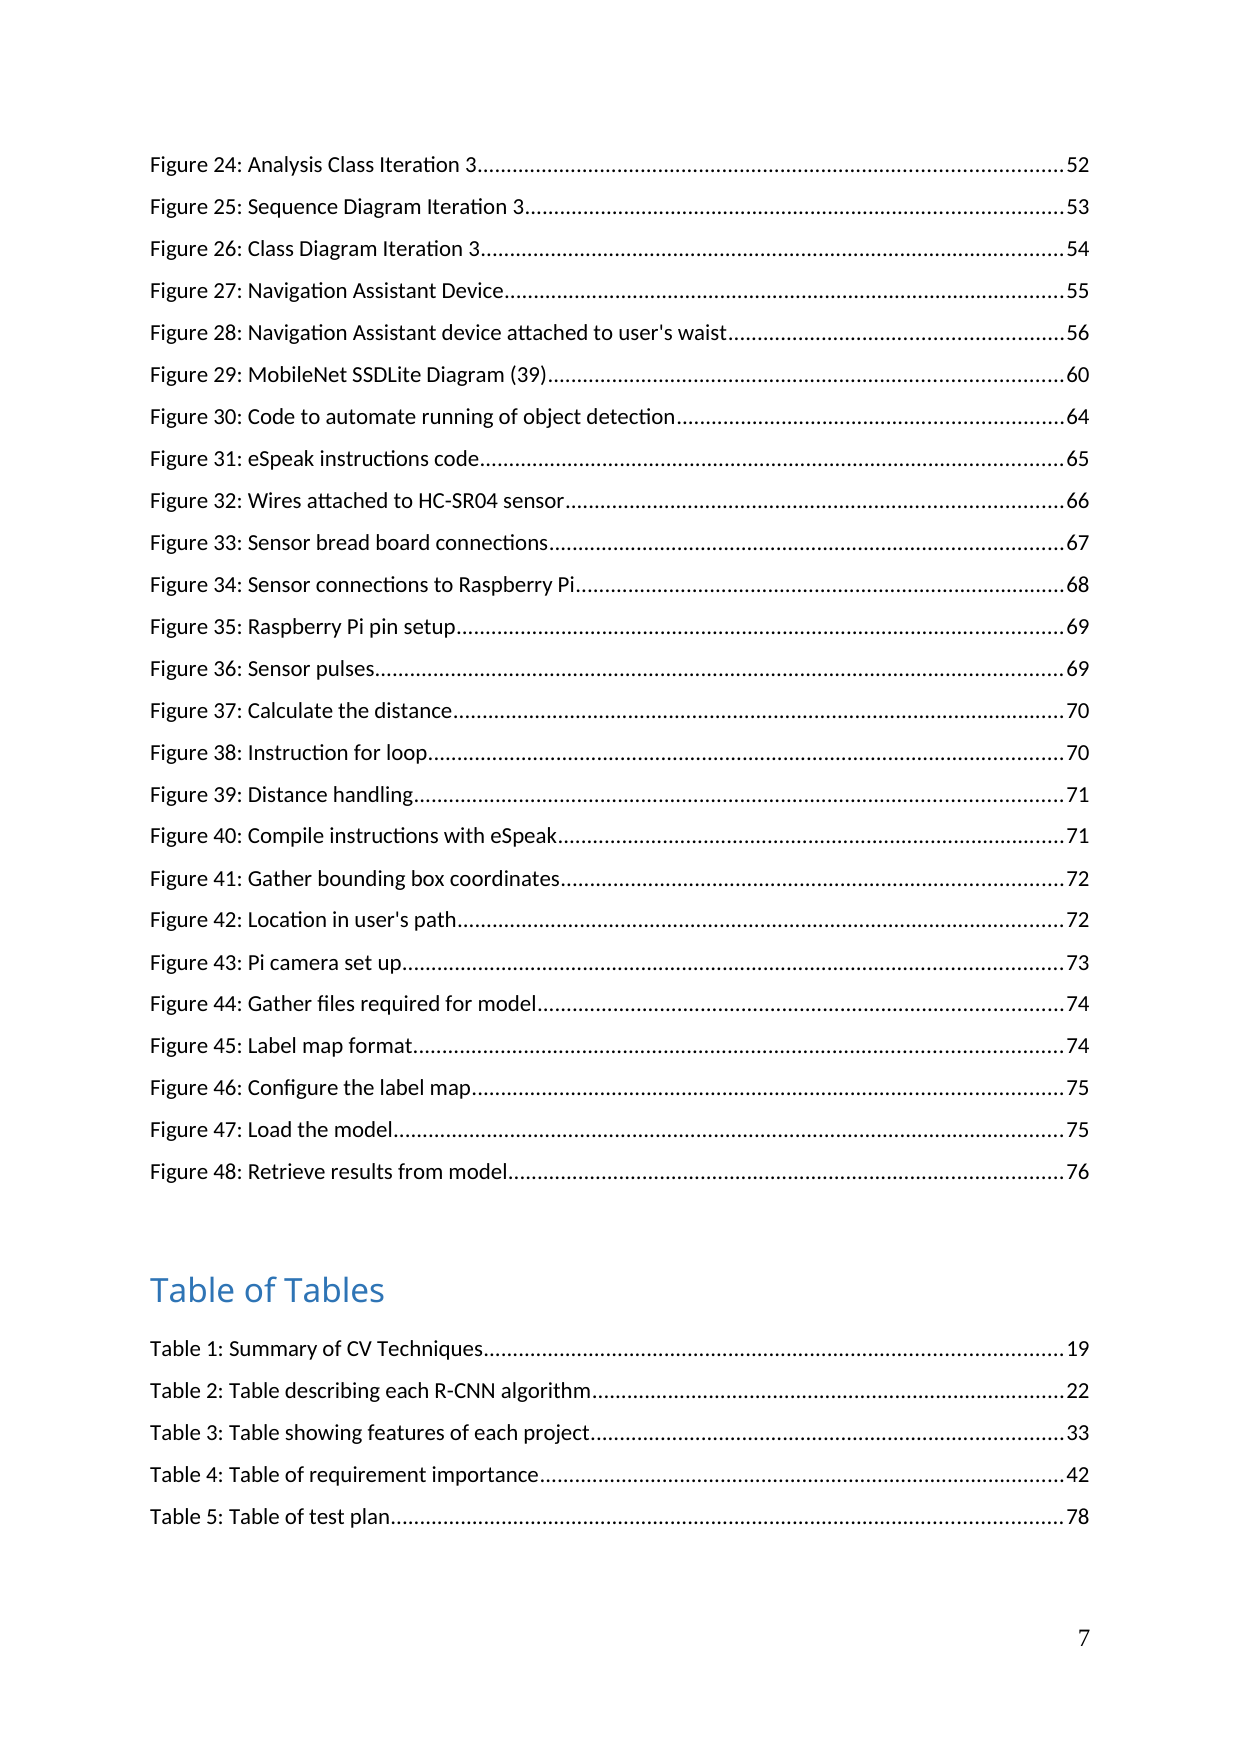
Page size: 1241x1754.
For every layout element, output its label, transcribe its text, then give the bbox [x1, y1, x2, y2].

text Figure 28: Navigation Assistant device attached to user's waist 56 [150, 318, 1090, 346]
text Figure 27: Navigation Assistant Device 55 [150, 276, 1090, 304]
text Figure 31: eSpeak instructions code 65 [150, 444, 1090, 472]
text Table 3: Table showing features of each project 33 [150, 1418, 1090, 1447]
text Figure 30: Code to automate running of object detection 64 [150, 402, 1090, 430]
text Figure 41: Gather bounding box coordinates 72 [150, 864, 1090, 892]
text Figure 26: Class Diagram Iteration 3 54 [150, 234, 1090, 262]
text Table 4: Table of requirement importance 42 [150, 1461, 1090, 1488]
text Figure 47: Load the model 75 [150, 1116, 1090, 1143]
text Figure 35: Raspberry Pi pin setup 69 [150, 612, 1090, 640]
text Figure 48: Retrieve results from model 76 [150, 1157, 1090, 1186]
text Figure 24: Analysis Class Iteration 3 52 [150, 150, 1090, 178]
text Table 2: Table describing each R-CNN algorithm 22 [150, 1377, 1090, 1404]
text Figure 29: MobileNet SSDLite Diagram (39) 60 [150, 360, 1090, 388]
text Figure 42: Location in user's path 72 [150, 906, 1090, 934]
text Figure 38: Instruction for loop 70 [150, 738, 1090, 766]
text Figure 33: Sensor bread board connections 67 [150, 528, 1090, 556]
text Figure 36: Sensor pulses 69 [150, 654, 1090, 682]
text Figure 40: Compile instructions with eSpeak 71 [150, 822, 1090, 850]
text Table 5: Table of test plan 78 [150, 1502, 1090, 1531]
text Figure 43: Pi camera set up 73 [150, 948, 1090, 976]
text Figure 46: Configure the label map 75 [150, 1073, 1090, 1102]
text Figure 45: Label map format 74 [150, 1032, 1090, 1059]
text Figure 34: Sensor connections to Raspberry Pi 68 [150, 570, 1090, 598]
text Table 1: Summary of CV Techniques 19 [150, 1334, 1090, 1363]
subtitle Table of Tables [150, 1266, 1090, 1312]
text Figure 39: Distance handling 71 [150, 780, 1090, 808]
text Figure 44: Gather files required for model 74 [150, 989, 1090, 1018]
text Figure 25: Sequence Diagram Iteration 3 53 [150, 192, 1090, 220]
text Figure 32: Wires attached to HC-SR04 sensor 66 [150, 486, 1090, 514]
text Figure 37: Calculate the distance 70 [150, 696, 1090, 724]
